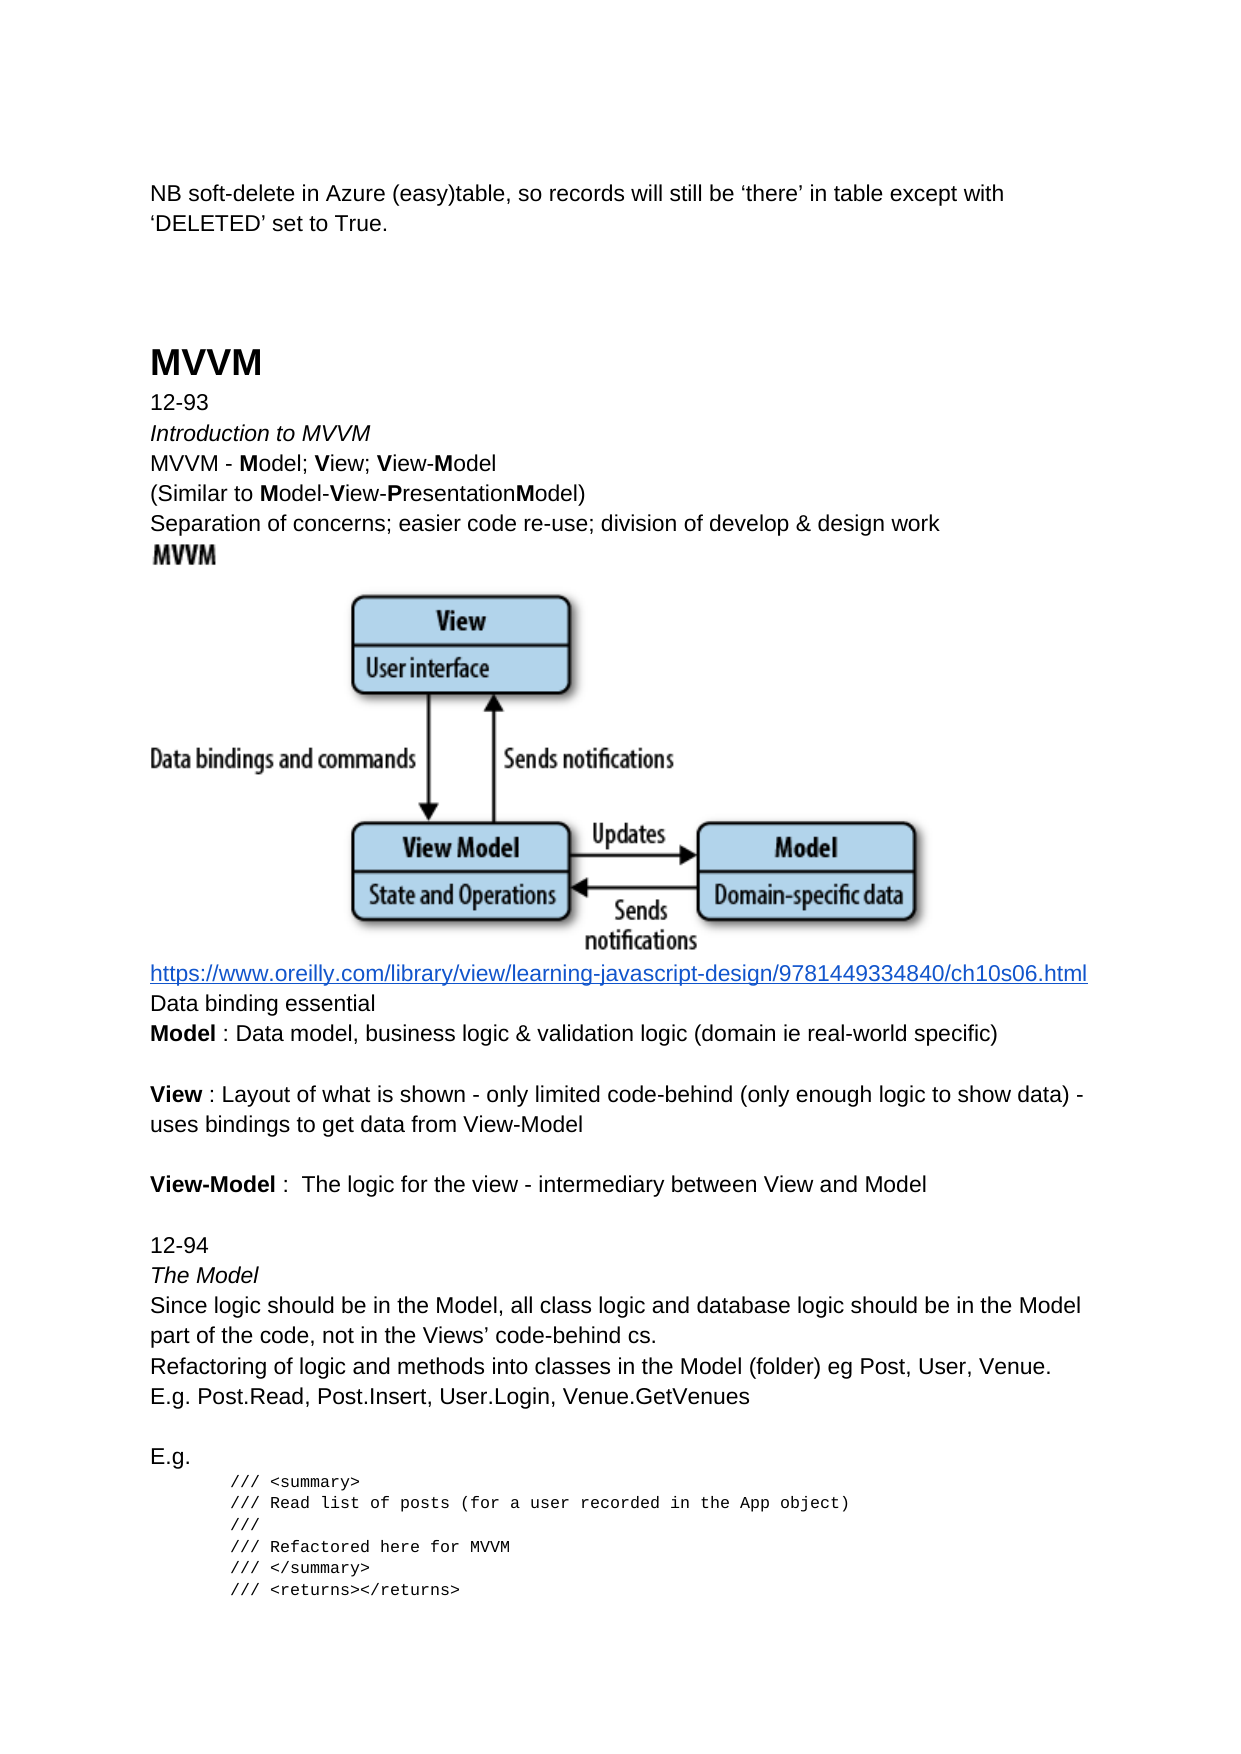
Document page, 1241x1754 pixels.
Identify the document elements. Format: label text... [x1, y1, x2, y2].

text /// Refactored here for MVVM [150, 1538, 1090, 1557]
text MVVM [150, 340, 1090, 383]
text Introduction to MVVM [150, 419, 1090, 446]
text Separation of concerns; easier code re-use; division of develop & design work [150, 510, 1090, 537]
text E.g. [150, 1443, 1090, 1469]
text /// <summary> [150, 1473, 1090, 1492]
text /// Read list of posts (for a user recorded in the App object) [150, 1495, 1090, 1514]
text MVVM - Model; View; View-Model [150, 450, 1090, 476]
text 12-93 [150, 389, 1090, 416]
text https://www.oreilly.com/library/view/learning-javascript-design/9781449334840/ch10s06.html [150, 960, 1090, 986]
text /// </summary> [150, 1560, 1090, 1579]
text Since logic should be in the Model, all class logic and database logic should be in the Model part of the code, not in the Views’ code-behind cs. [150, 1292, 1090, 1349]
text 12-94 [150, 1232, 1090, 1258]
text Refactoring of logic and methods into classes in the Model (folder) eg Post, User, Venue. [150, 1353, 1090, 1379]
text /// [150, 1517, 1090, 1536]
text Model : Data model, business logic & validation logic (domain ie real-world specific) [150, 1020, 1090, 1047]
text The Model [150, 1262, 1090, 1288]
text NB soft-delete in Azure (easy)table, so records will still be ‘there’ in table except with ‘DELETED’ set to True. [150, 180, 1090, 237]
picture [150, 540, 936, 956]
text /// <returns></returns> [150, 1582, 1090, 1601]
text (Similar to Model-View-PresentationModel) [150, 480, 1090, 506]
text Data binding essential [150, 990, 1090, 1016]
text E.g. Post.Read, Post.Insert, User.Login, Venue.GetVenues [150, 1383, 1090, 1409]
text View-Model : The logic for the view - intermediary between View and Model [150, 1171, 1090, 1198]
text View : Layout of what is shown - only limited code-behind (only enough logic to show data) - uses bindings to get data from View-Model [150, 1081, 1090, 1137]
